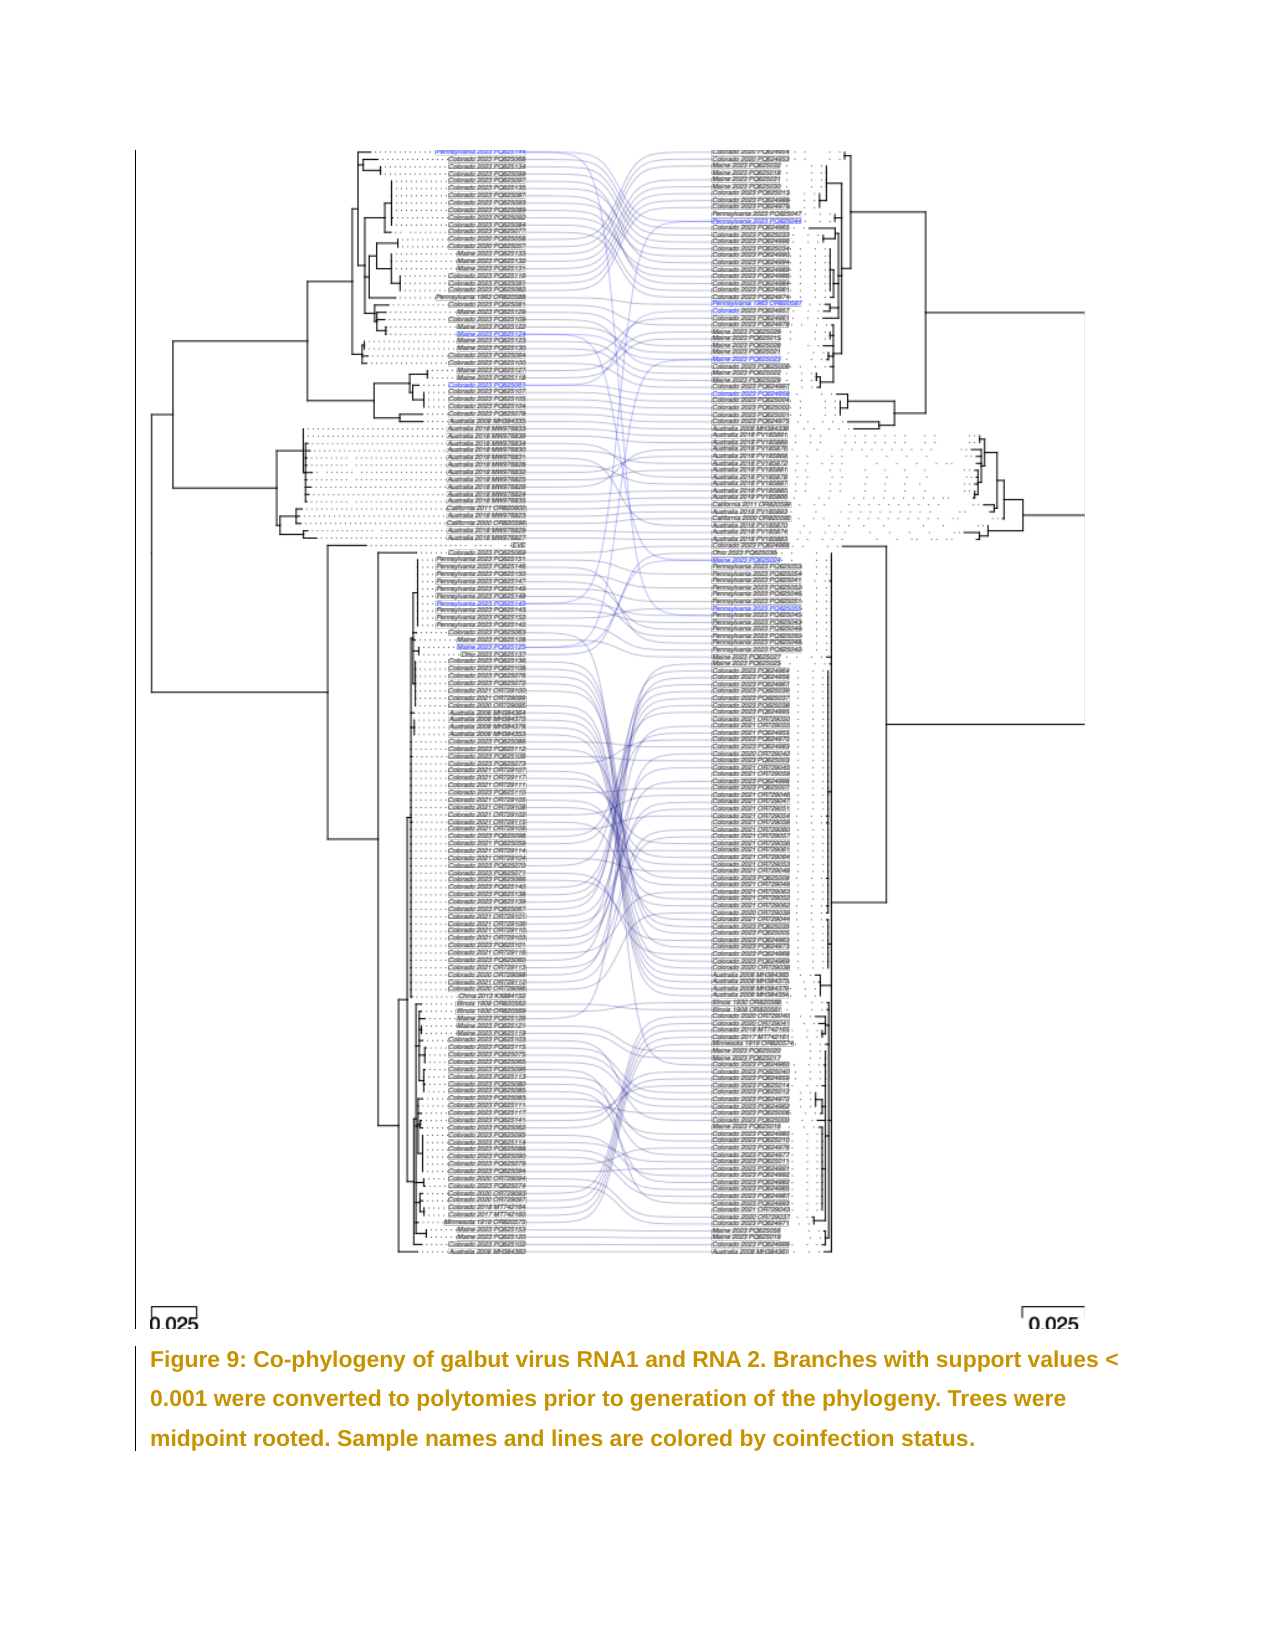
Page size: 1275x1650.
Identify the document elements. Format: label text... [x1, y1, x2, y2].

text Figure 9: Co-phylogeny of galbut virus RNA1 and RNA 2. Branches with support values < 0.001 were converted to polytomies prior to generation of the phylogeny. Trees were midpoint rooted. Sample names and lines are colored by coinfection status. [150, 1346, 1125, 1451]
